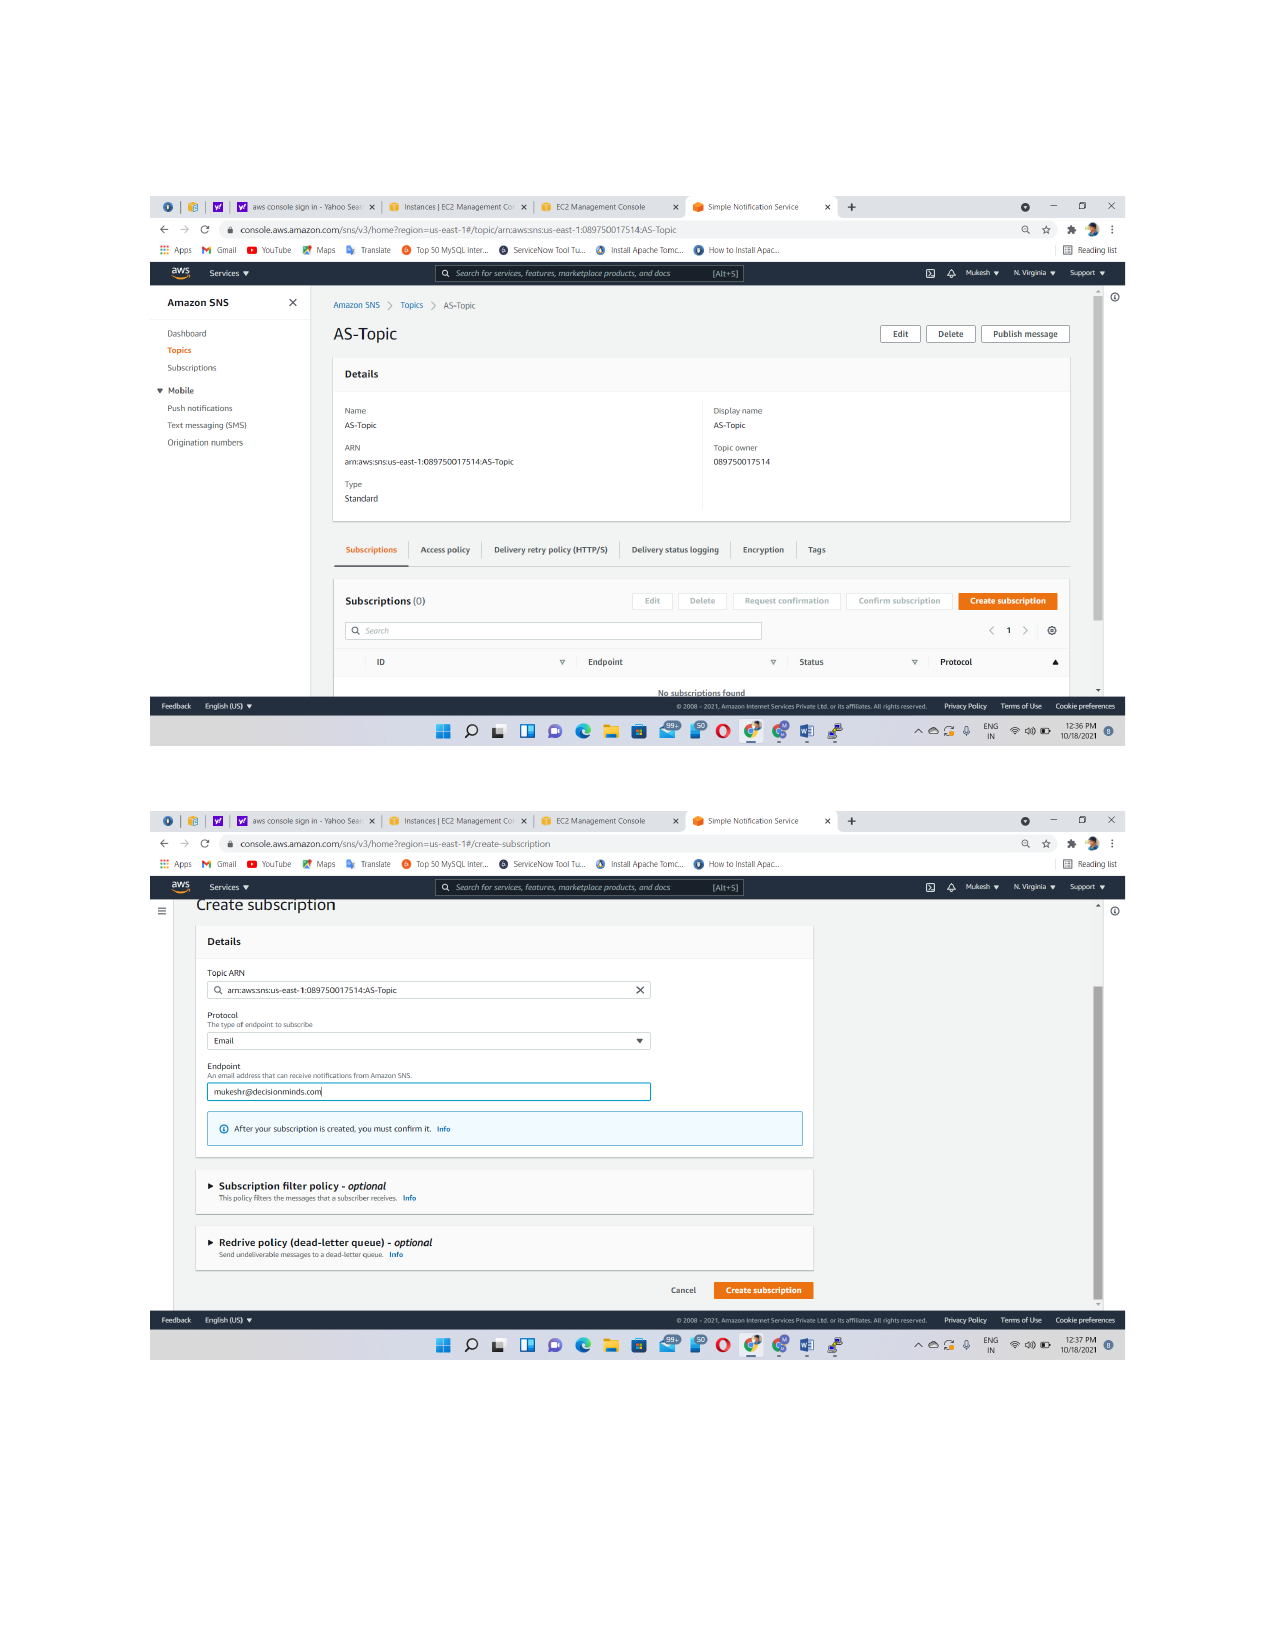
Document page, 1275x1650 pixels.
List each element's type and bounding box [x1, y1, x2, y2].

picture [150, 811, 1125, 1360]
picture [150, 196, 1125, 746]
